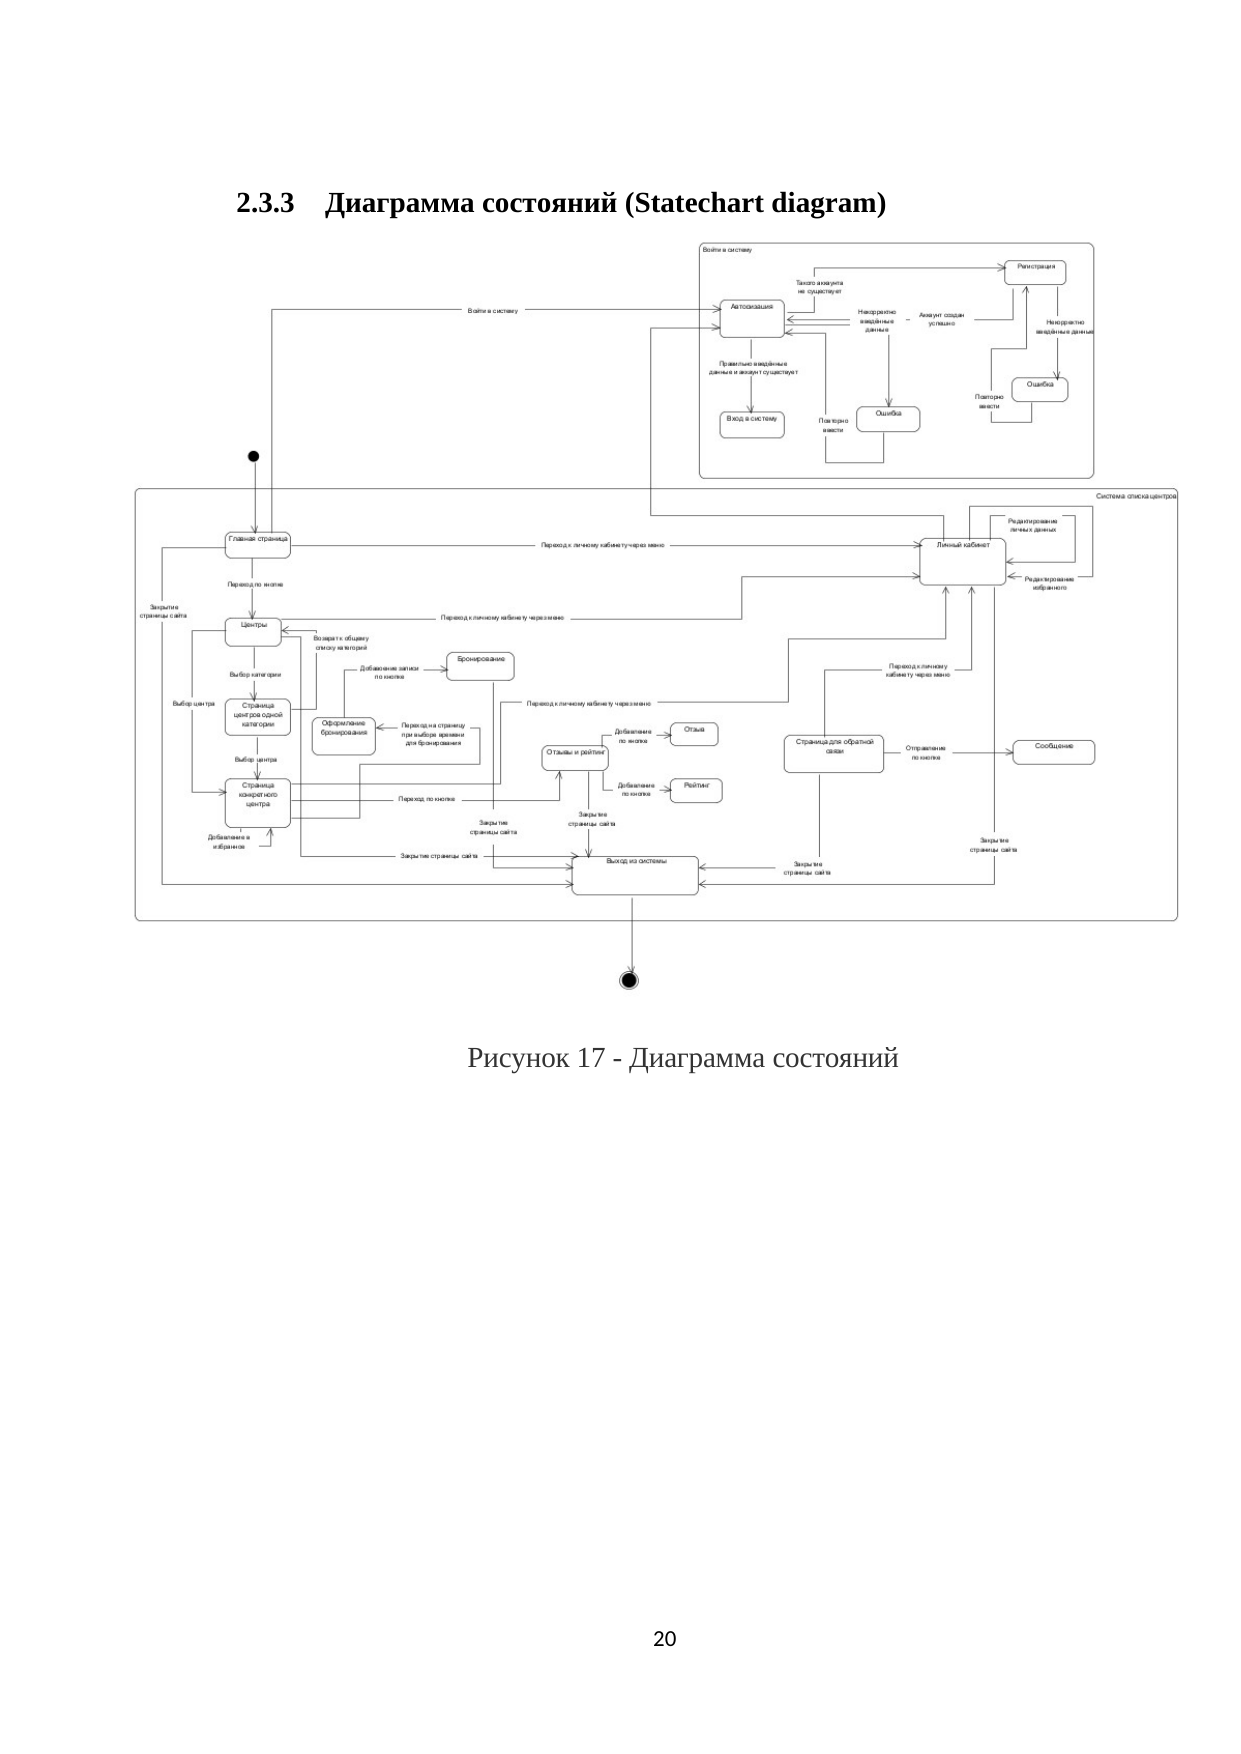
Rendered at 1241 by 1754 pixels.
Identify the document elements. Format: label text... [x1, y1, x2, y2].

picture [101, 236, 1202, 999]
list Рисунок 17 - Диаграмма состояний [214, 999, 1152, 1073]
text Диаграмма состояний (Statechart diagram) [236, 185, 1152, 219]
